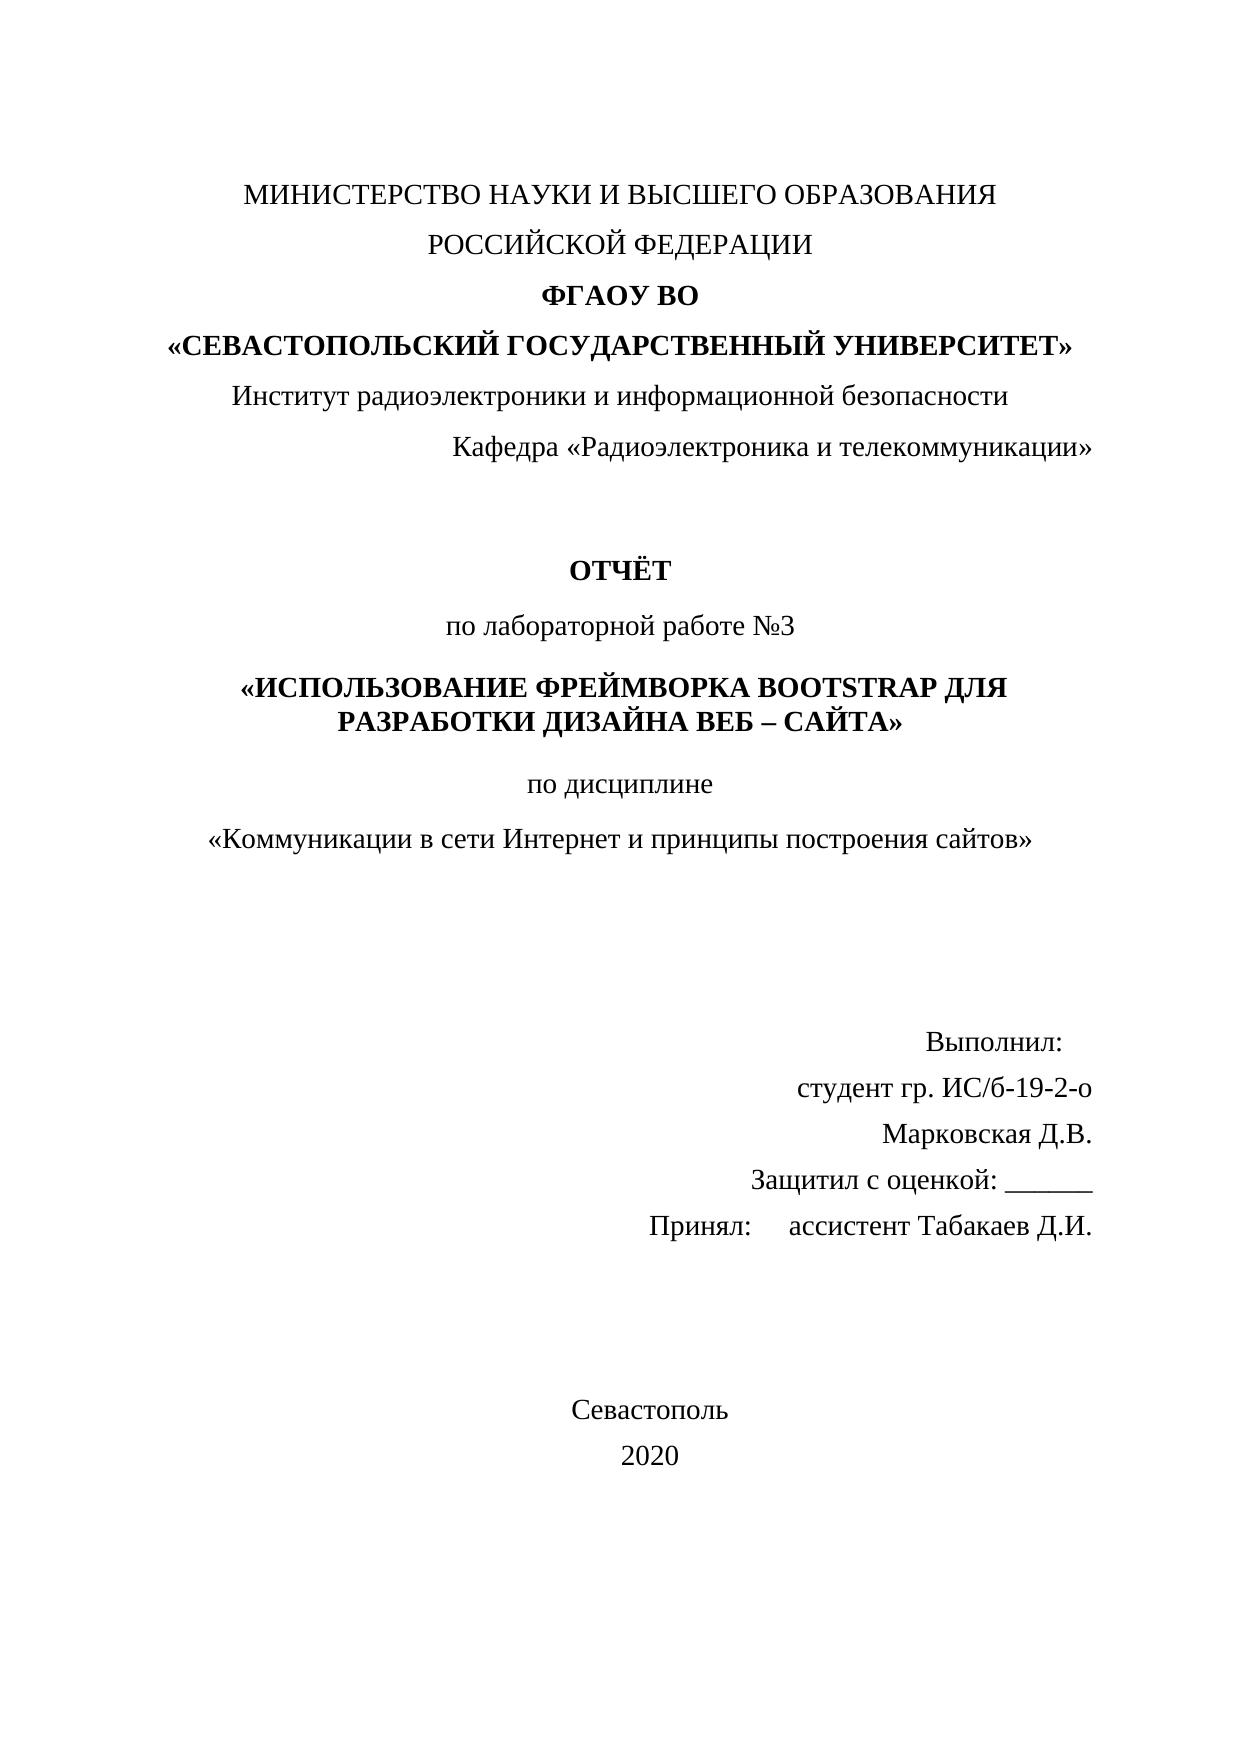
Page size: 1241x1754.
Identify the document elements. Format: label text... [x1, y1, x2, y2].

text Институт радиоэлектроники и информационной безопасности [148, 378, 1092, 412]
text МИНИСТЕРСТВО НАУКИ И ВЫСШЕГО ОБРАЗОВАНИЯ РОССИЙСКОЙ ФЕДЕРАЦИИ [148, 177, 1092, 261]
text ФГАОУ ВО «СЕВАСТОПОЛЬСКИЙ ГОСУДАРСТВЕННЫЙ УНИВЕРСИТЕТ» [148, 278, 1092, 362]
text ОТЧЁТ [148, 553, 1092, 587]
text Выполнил: [148, 1024, 1092, 1057]
text 2020 [148, 1438, 1092, 1472]
text Кафедра «Радиоэлектроника и телекоммуникации» [148, 429, 1092, 462]
text по дисциплине [148, 767, 1092, 800]
text Севастополь [148, 1392, 1092, 1426]
text Марковская Д.В. [148, 1116, 1092, 1149]
text студент гр. ИС/б-19-2-о [148, 1070, 1092, 1103]
text Защитил с оценкой: ______ [148, 1162, 1092, 1196]
text по лабораторной работе №3 [148, 608, 1092, 641]
text «Коммуникации в сети Интернет и принципы построения сайтов» [148, 821, 1092, 854]
text Принял: ассистент Табакаев Д.И. [148, 1208, 1092, 1242]
text «ИСПОЛЬЗОВАНИЕ ФРЕЙМВОРКА BOOTSTRAP ДЛЯ РАЗРАБОТКИ ДИЗАЙНА ВЕБ – САЙТА» [148, 670, 1092, 737]
